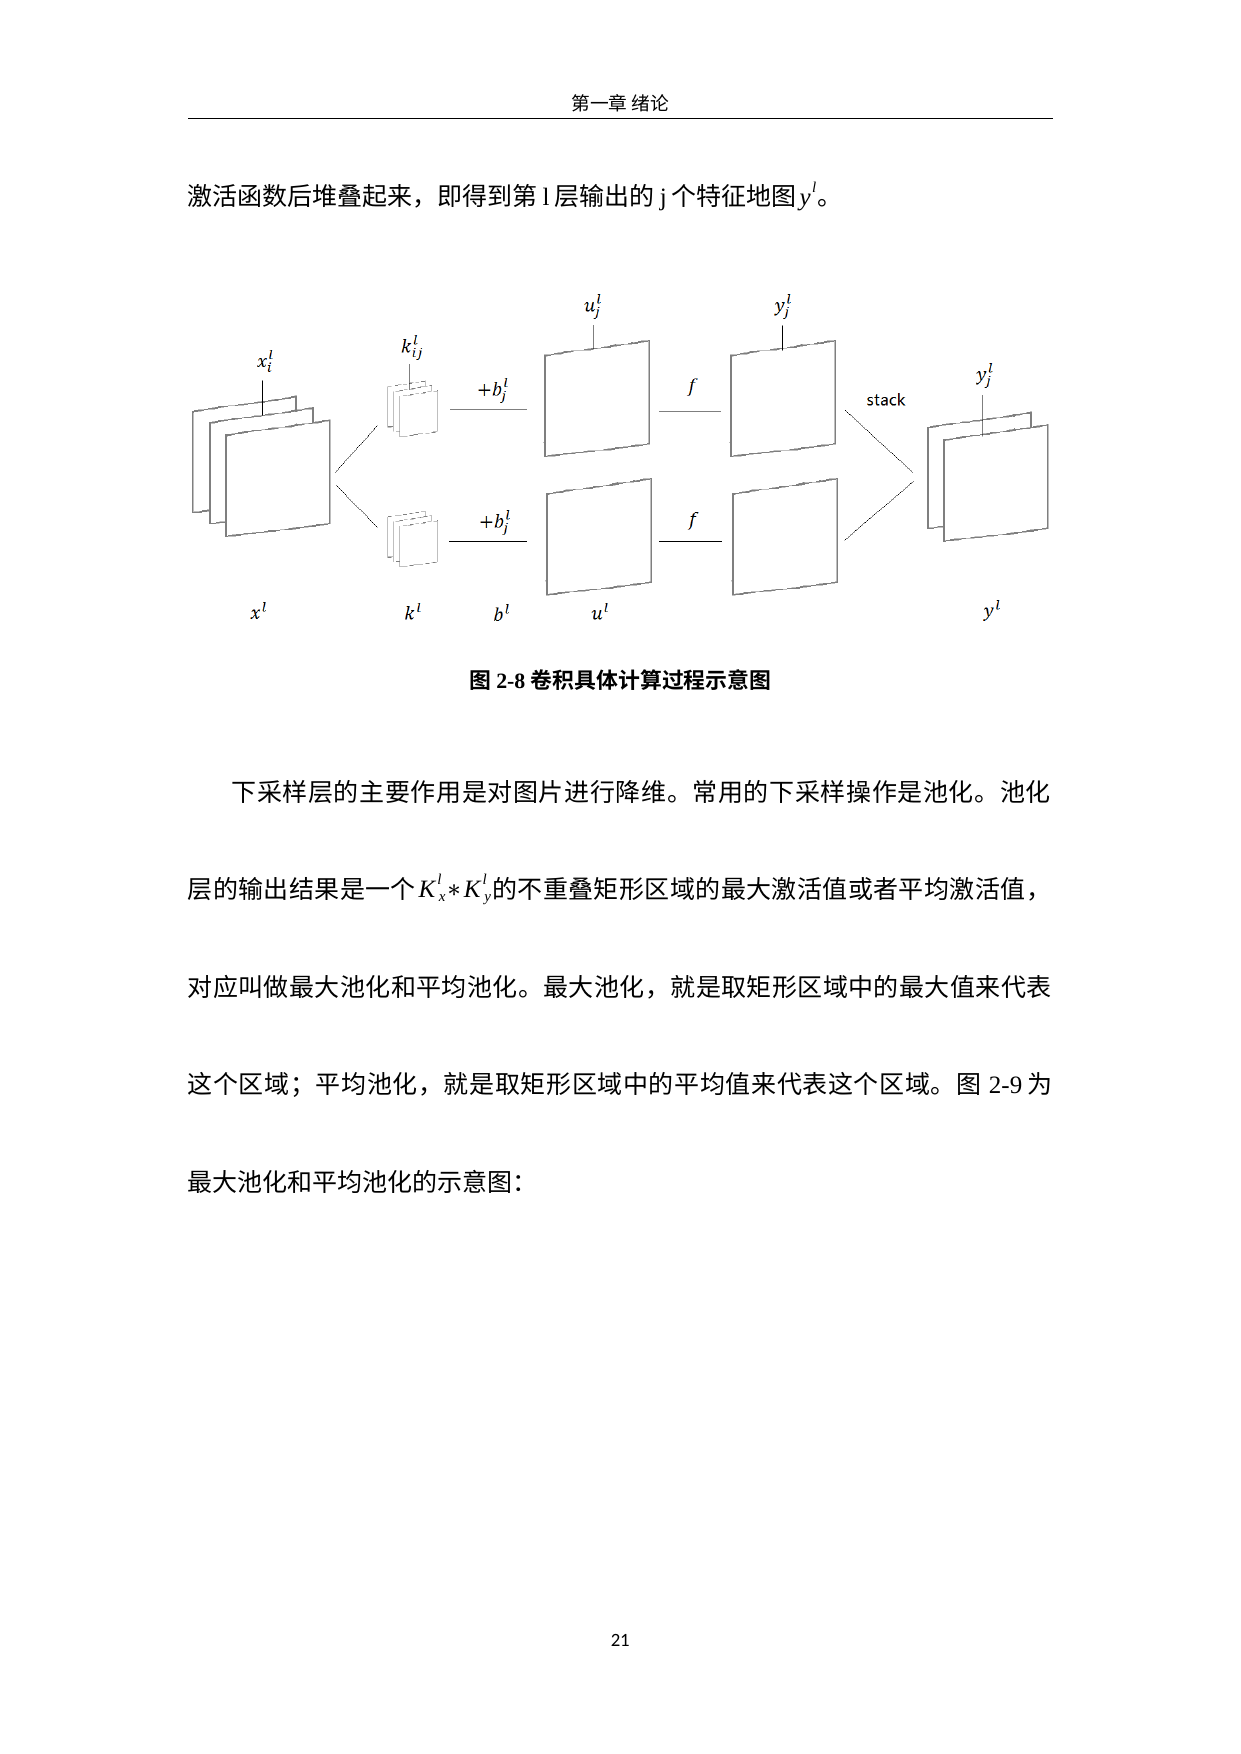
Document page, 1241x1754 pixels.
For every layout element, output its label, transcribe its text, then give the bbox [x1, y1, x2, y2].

picture [187, 292, 1053, 628]
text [187, 162, 1053, 227]
text 图 2-8 卷积具体计算过程示意图 [187, 663, 1053, 695]
text 下采样层的主要作用是对图片进行降维。常用的下采样操作是池化。池化层的输出结果是一个的不重叠矩形区域的最大激活值或者平均激活值，对应叫做最大池化和平均池化。最大池化，就是取矩形区域中的最大值来代表这个区域；平均池化，就是取矩形区域中的平均值来代表这个区域。图2-9为最大池化和平均池化的示意图： [187, 758, 1053, 1213]
